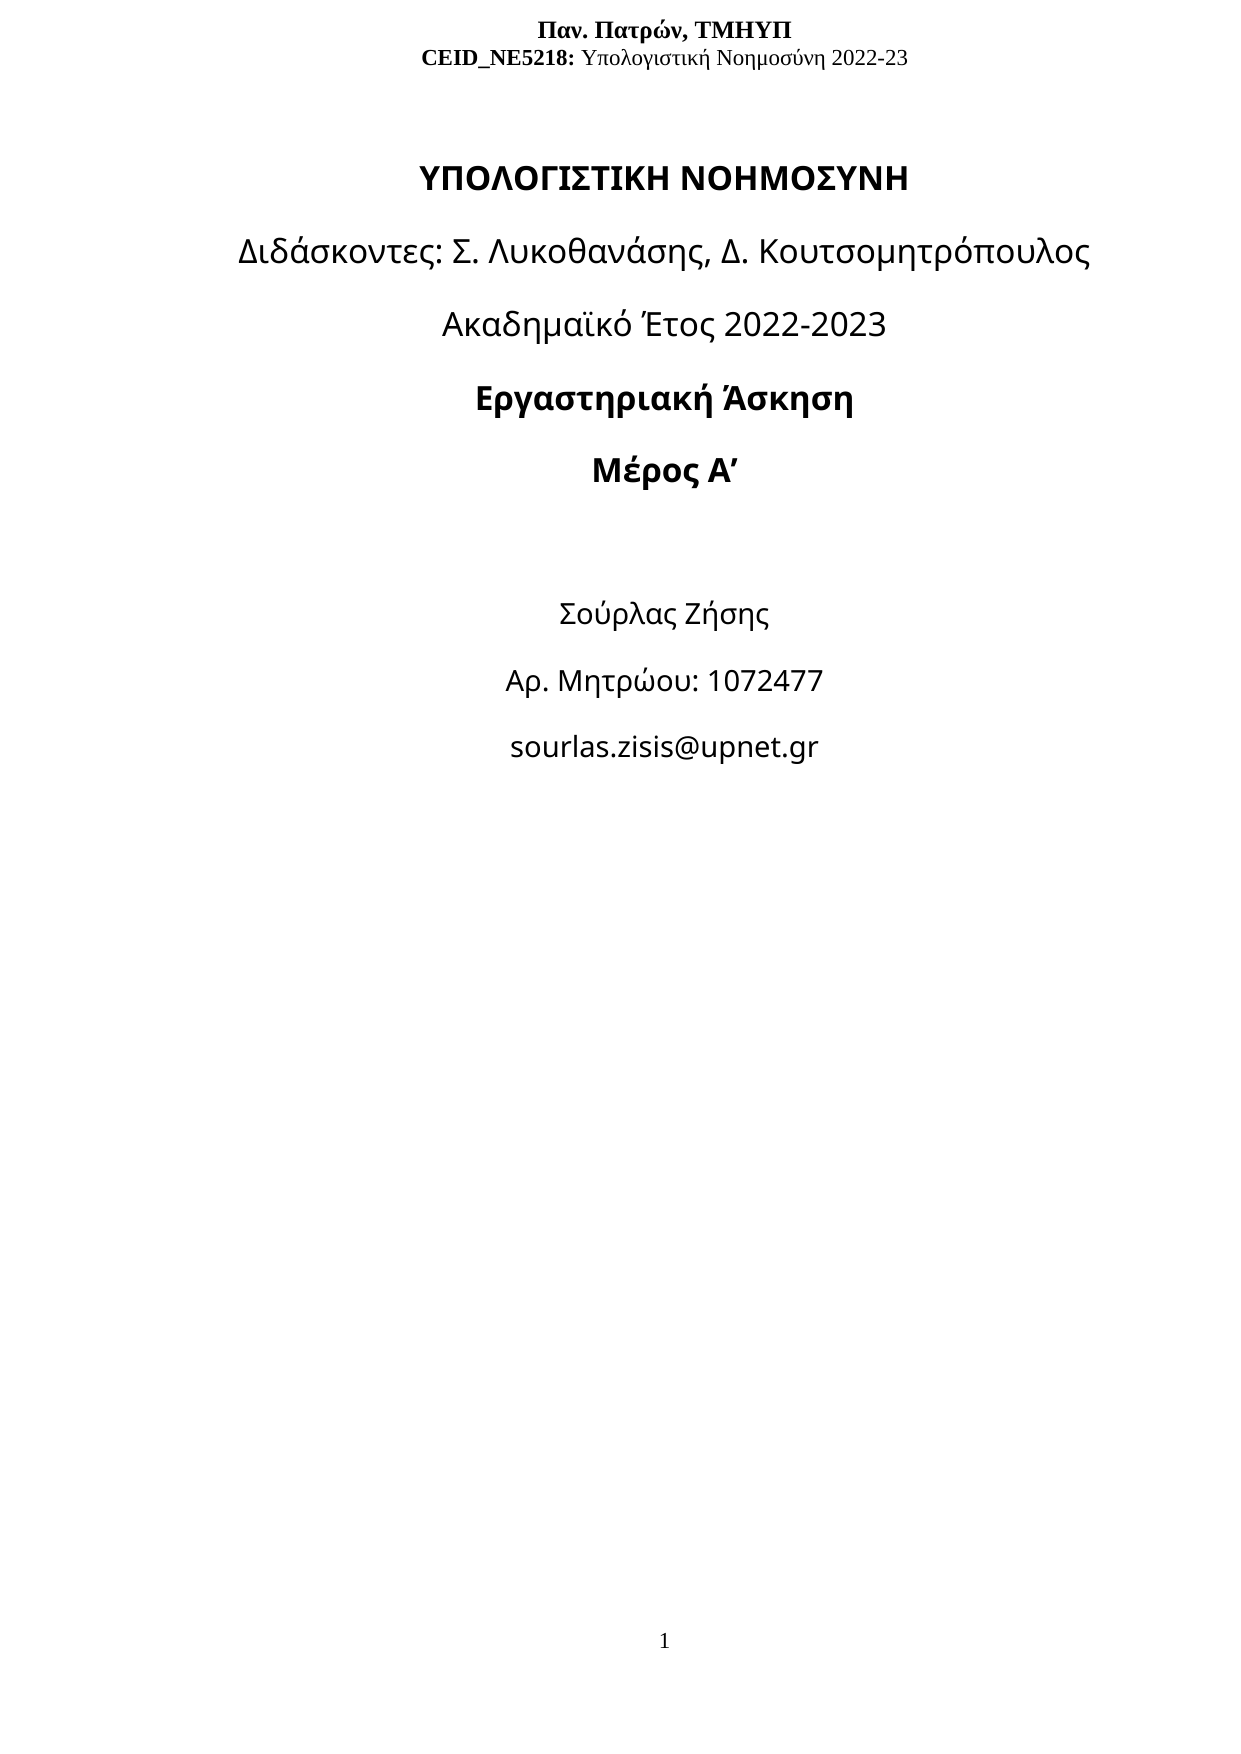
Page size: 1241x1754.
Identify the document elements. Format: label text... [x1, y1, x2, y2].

text sourlas.zisis@upnet.gr [177, 726, 1152, 766]
text Εργαστηριακή Άσκηση [177, 374, 1152, 420]
text Διδάσκοντες: Σ. Λυκοθανάσης, Δ. Κουτσομητρόπουλος [177, 228, 1152, 274]
text Αρ. Μητρώου: 1072477 [177, 660, 1152, 699]
text Σούρλας Ζήσης [177, 593, 1152, 633]
text Μέρος Α’ [177, 447, 1152, 493]
text Ακαδημαϊκό Έτος 2022-2023 [177, 301, 1152, 347]
text ΥΠΟΛΟΓΙΣΤΙΚΗ ΝΟΗΜΟΣΥΝΗ [177, 155, 1152, 201]
